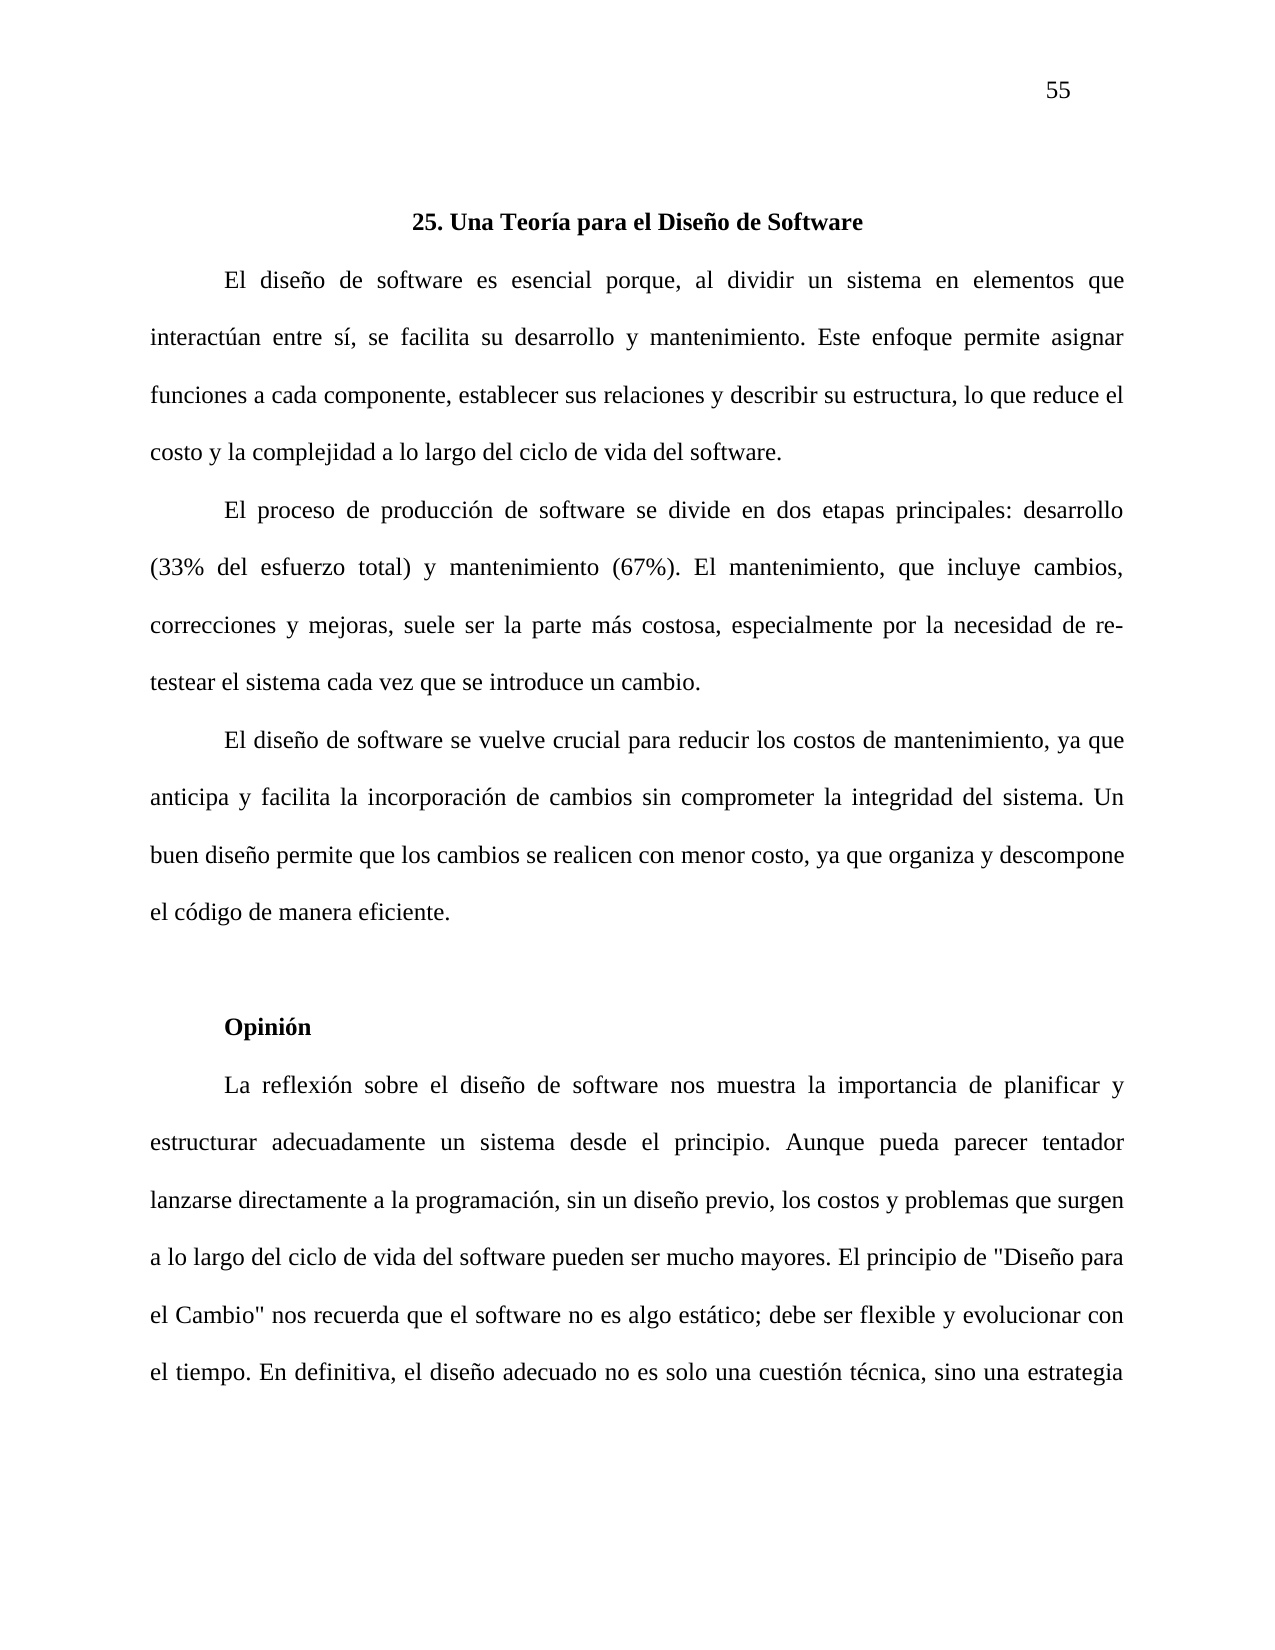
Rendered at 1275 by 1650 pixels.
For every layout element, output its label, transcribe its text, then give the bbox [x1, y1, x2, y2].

text Opinión [150, 1012, 1125, 1041]
text El diseño de software es esencial porque, al dividir un sistema en elementos que interactúan entre sí, se facilita su desarrollo y mantenimiento. Este enfoque permite asignar funciones a cada componente, establecer sus relaciones y describir su estructura, lo que reduce el costo y la complejidad a lo largo del ciclo de vida del software. [150, 265, 1125, 466]
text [150, 1070, 1125, 1386]
text El diseño de software se vuelve crucial para reducir los costos de mantenimiento, ya que anticipa y facilita la incorporación de cambios sin comprometer la integridad del sistema. Un buen diseño permite que los cambios se realicen con menor costo, ya que organiza y descompone el código de manera eficiente. [150, 725, 1125, 926]
subtitle 25. Una Teoría para el Diseño de Software [150, 207, 1125, 236]
text El proceso de producción de software se divide en dos etapas principales: desarrollo (33% del esfuerzo total) y mantenimiento (67%). El mantenimiento, que incluye cambios, correcciones y mejoras, suele ser la parte más costosa, especialmente por la necesidad de re-testear el sistema cada vez que se introduce un cambio. [150, 495, 1125, 696]
